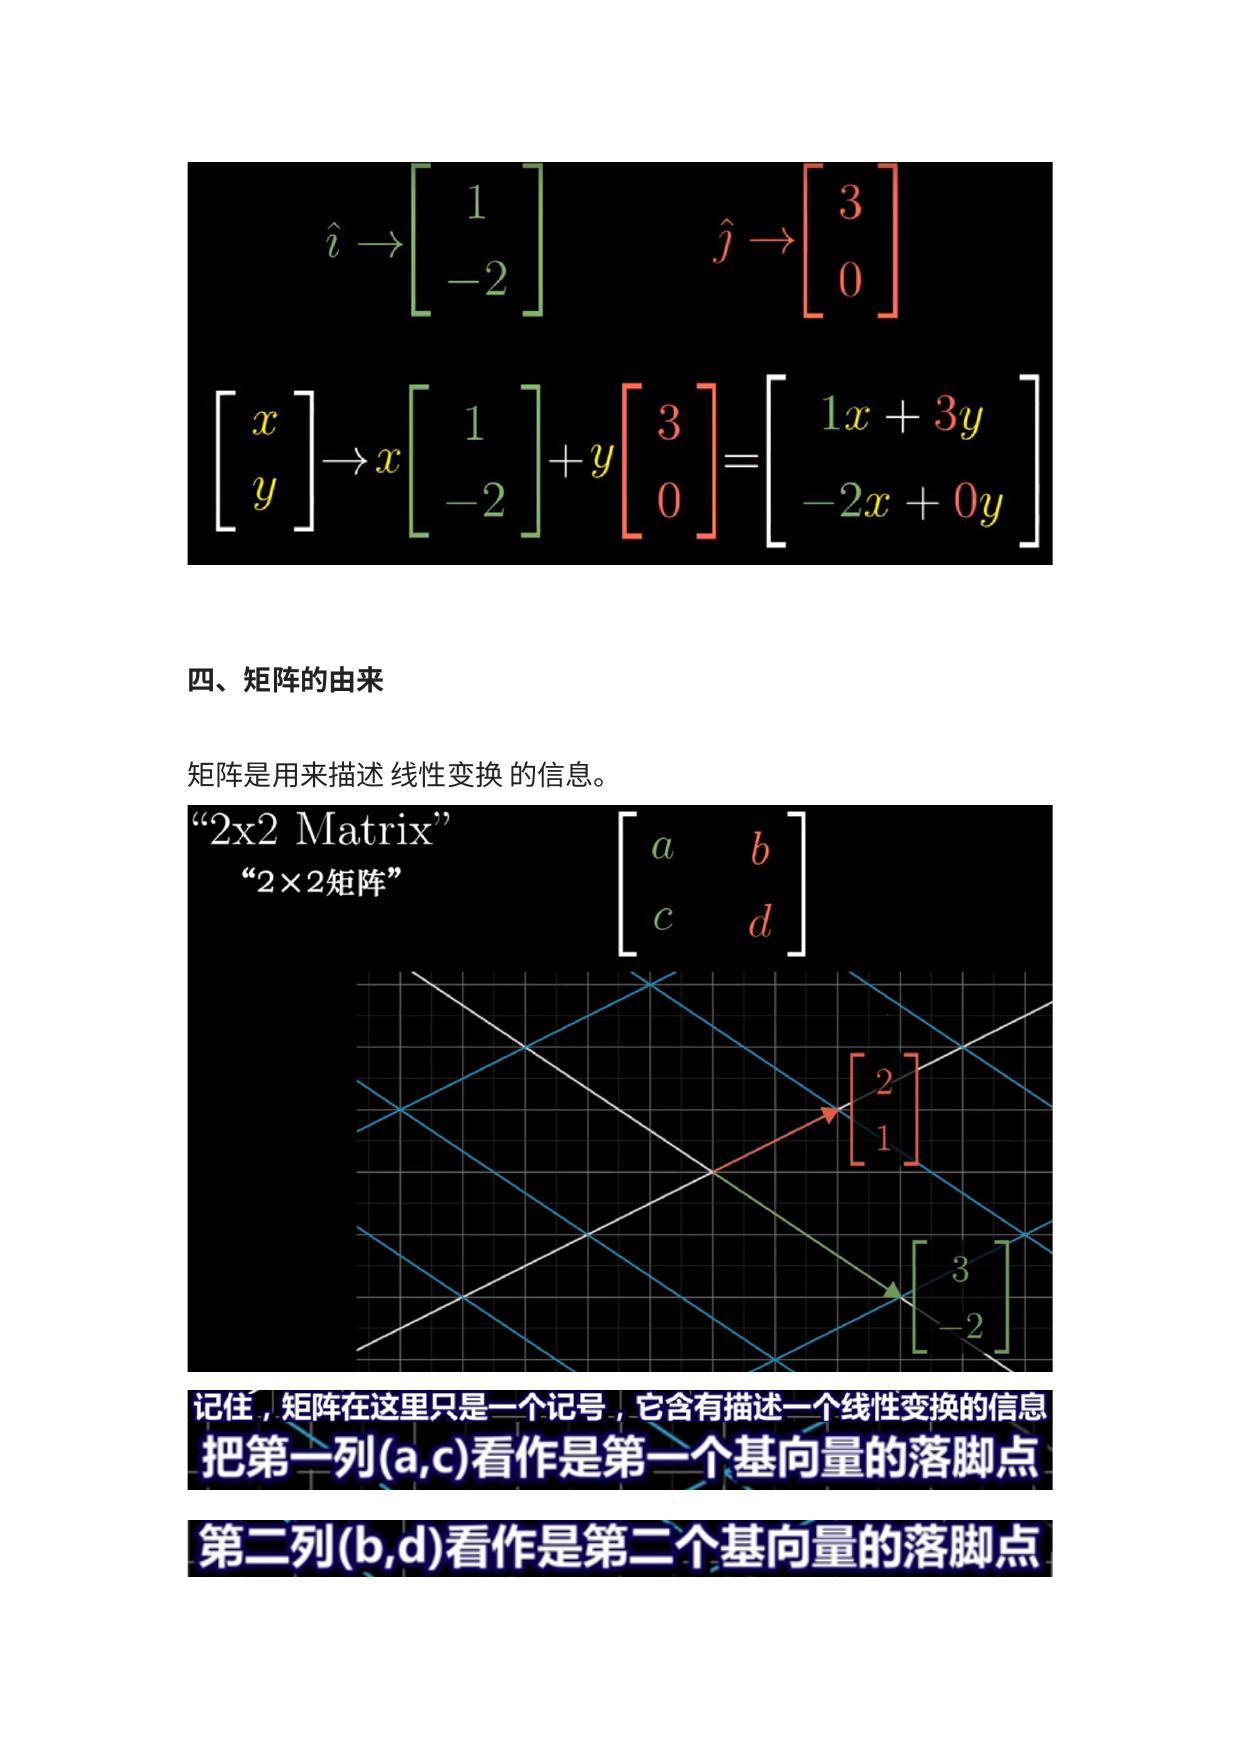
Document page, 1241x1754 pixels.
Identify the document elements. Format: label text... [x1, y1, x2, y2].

text 矩阵是用来描述 线性变换 的信息。 [187, 740, 1053, 805]
picture [187, 805, 1053, 1372]
picture [187, 1390, 1053, 1490]
picture [187, 162, 1053, 565]
subtitle 四、矩阵的由来 [187, 646, 1053, 711]
picture [187, 1520, 1053, 1577]
